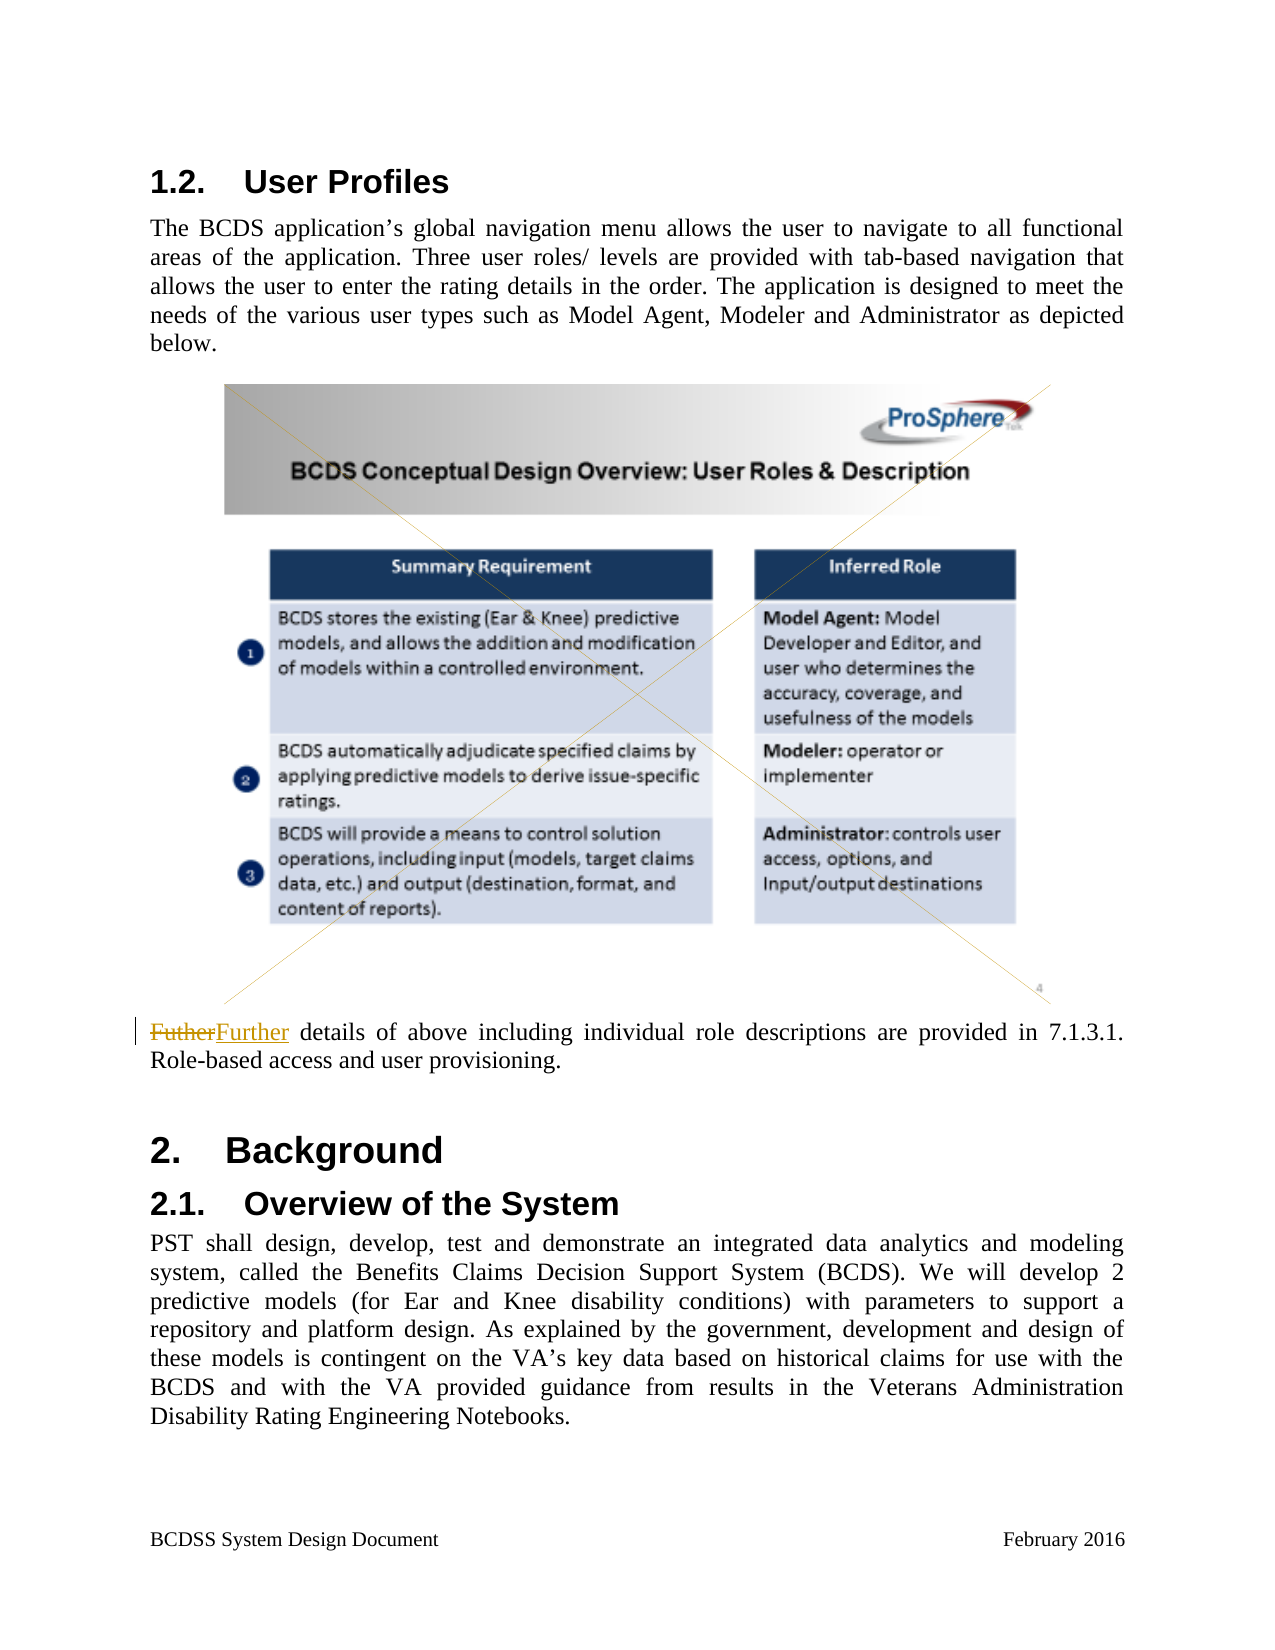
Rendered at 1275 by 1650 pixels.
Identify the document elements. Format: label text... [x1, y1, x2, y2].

text The BCDS application’s global navigation menu allows the user to navigate to all functional areas of the application. Three user roles/ levels are provided with tab-based navigation that allows the user to enter the rating details in the order. The application is designed to meet the needs of the various user types such as Model Agent, Modeler and Administrator as depicted below. [150, 213, 1125, 357]
subtitle User Profiles [150, 162, 1125, 201]
subtitle Overview of the System [150, 1183, 1125, 1222]
picture [225, 695, 1050, 1005]
picture [224, 386, 636, 1003]
text PST shall design, develop, test and demonstrate an integrated data analytics and modeling system, called the Benefits Claims Decision Support System (BCDS). We will develop 2 predictive models (for Ear and Knee disability conditions) with parameters to support a repository and platform design. As explained by the government, development and design of these models is contingent on the VA’s key data based on historical claims for use with the BCDS and with the VA provided guidance from results in the Veterans Administration Disability Rating Engineering Notebooks. [150, 1228, 1125, 1429]
picture [639, 386, 1051, 1003]
subtitle Background [150, 1128, 1125, 1171]
picture [225, 384, 1050, 693]
